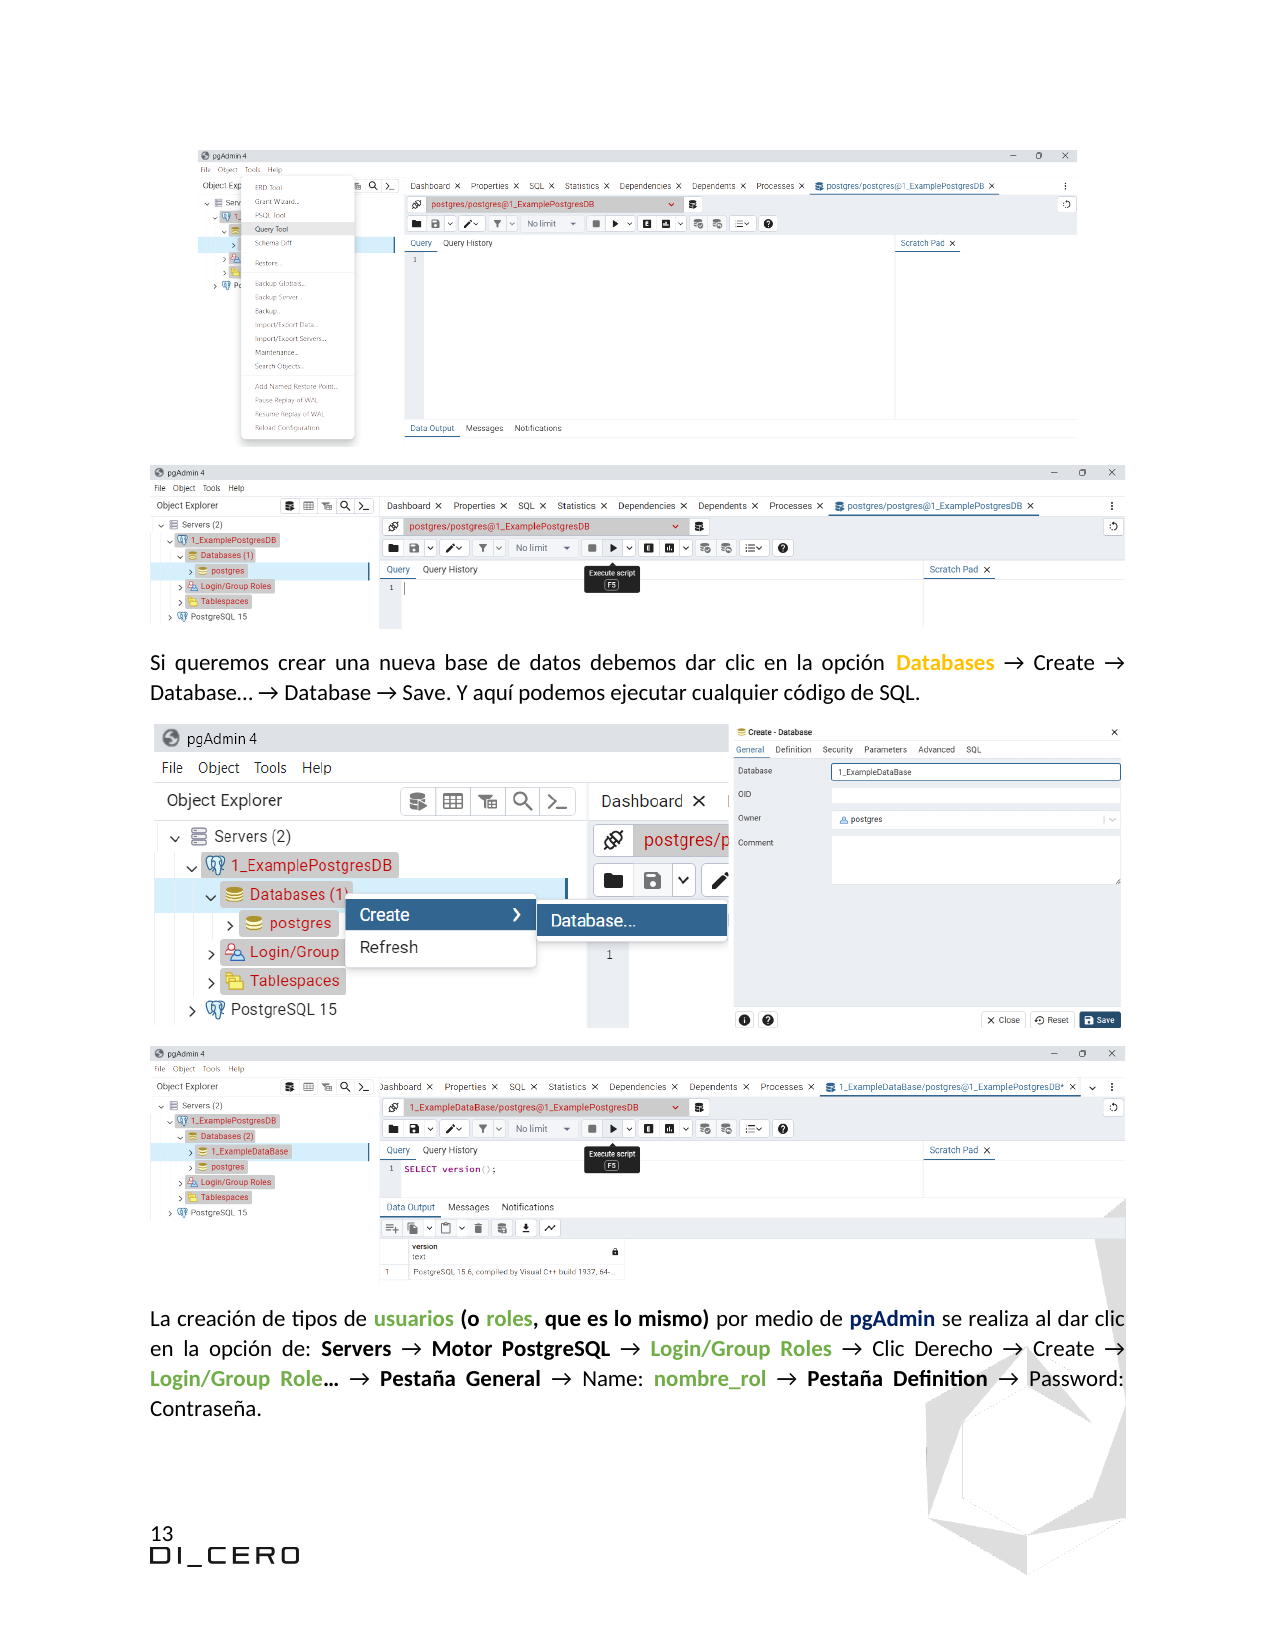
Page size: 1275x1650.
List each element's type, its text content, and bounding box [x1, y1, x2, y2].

picture [197, 150, 1078, 447]
picture [150, 1547, 299, 1567]
picture [154, 724, 729, 1028]
picture [733, 726, 1122, 1028]
picture [150, 1046, 1126, 1575]
text La creación de tipos de usuarios (o roles, que es lo mismo) por medio de pgAdmin se realiza al dar clic en la opción de: Servers → Motor PostgreSQL → Login/Group Roles → Clic Derecho → Create → Login/Group Role… → Pestaña General → Name: nombre_rol → Pestaña Definition → Password: Contraseña. [150, 1304, 1125, 1422]
picture [150, 465, 1125, 629]
text Si queremos crear una nueva base de datos debemos dar clic en la opción Databases → Create → Database… → Database → Save. Y aquí podemos ejecutar cualquier código de SQL. [150, 648, 1125, 706]
